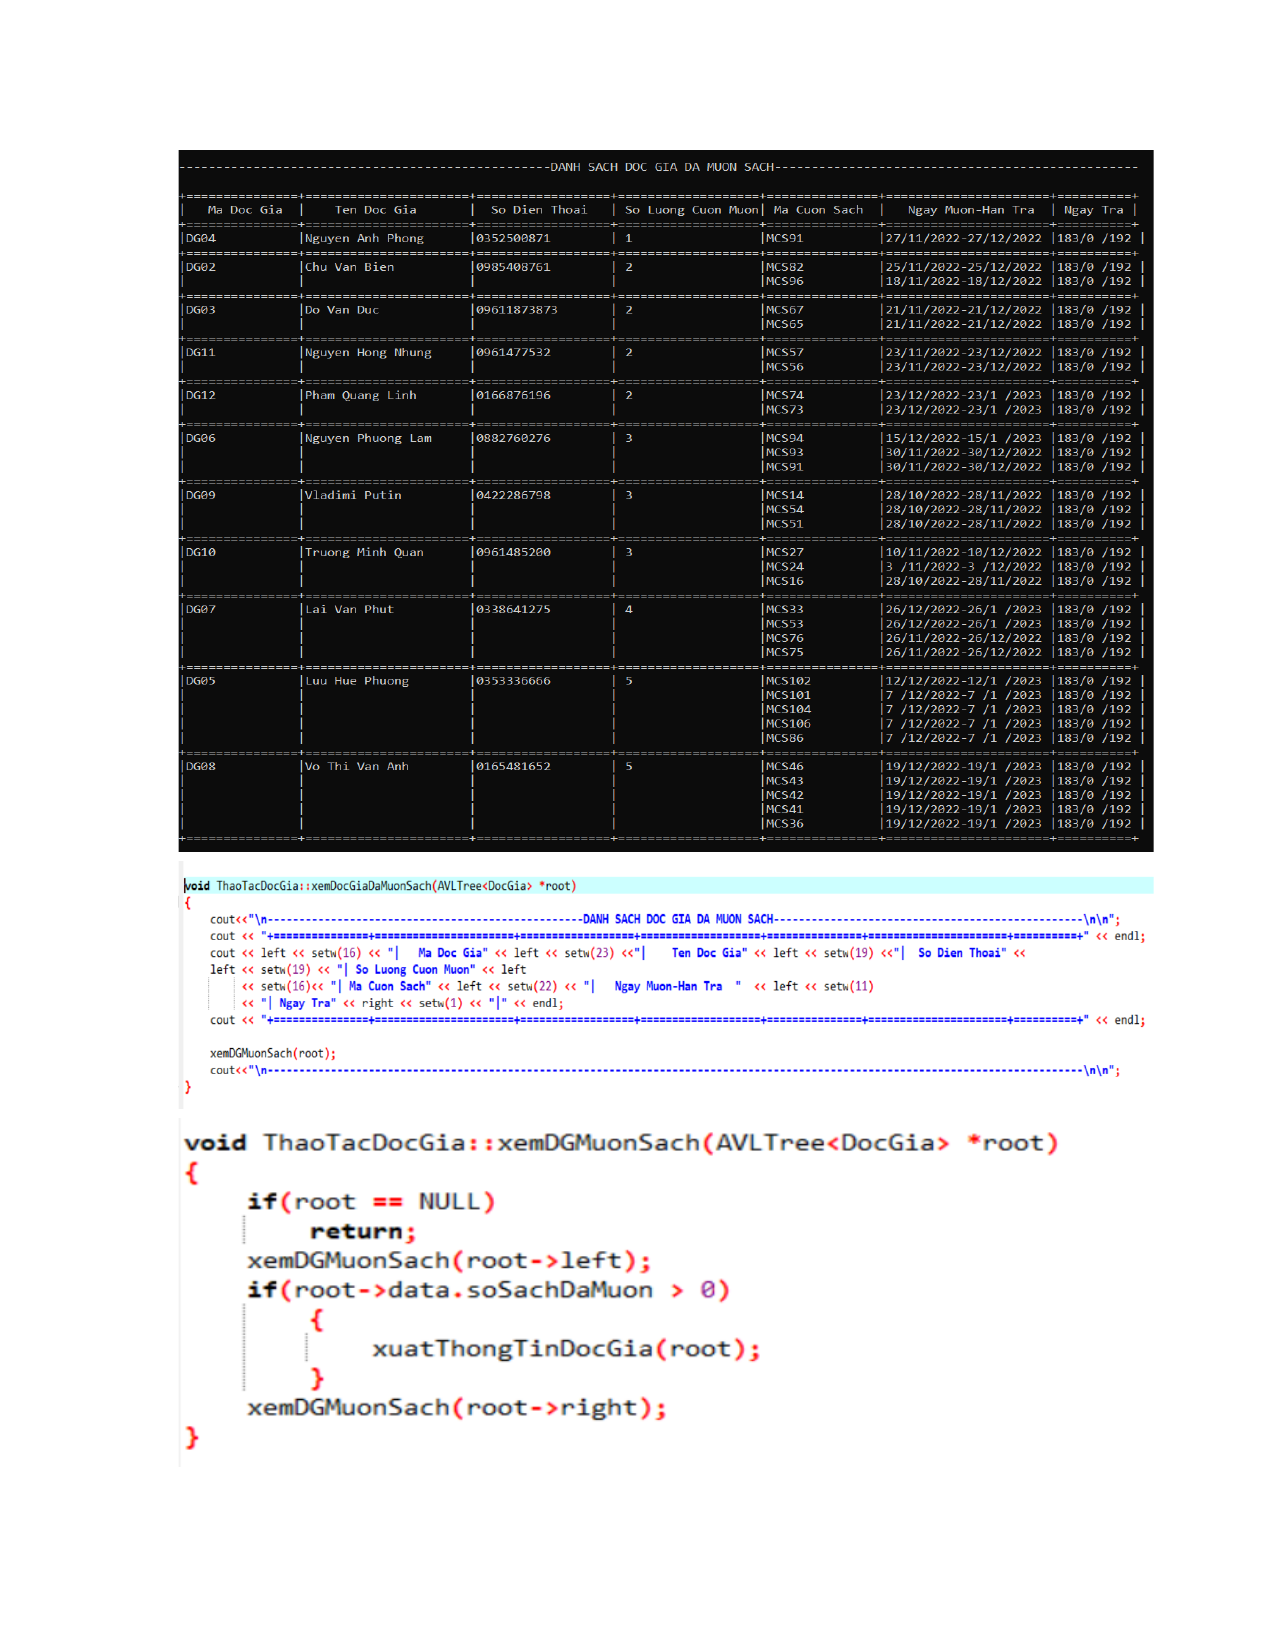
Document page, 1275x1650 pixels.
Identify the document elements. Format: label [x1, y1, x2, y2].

picture [178, 150, 1154, 852]
picture [178, 861, 1154, 1109]
picture [178, 1118, 1090, 1467]
